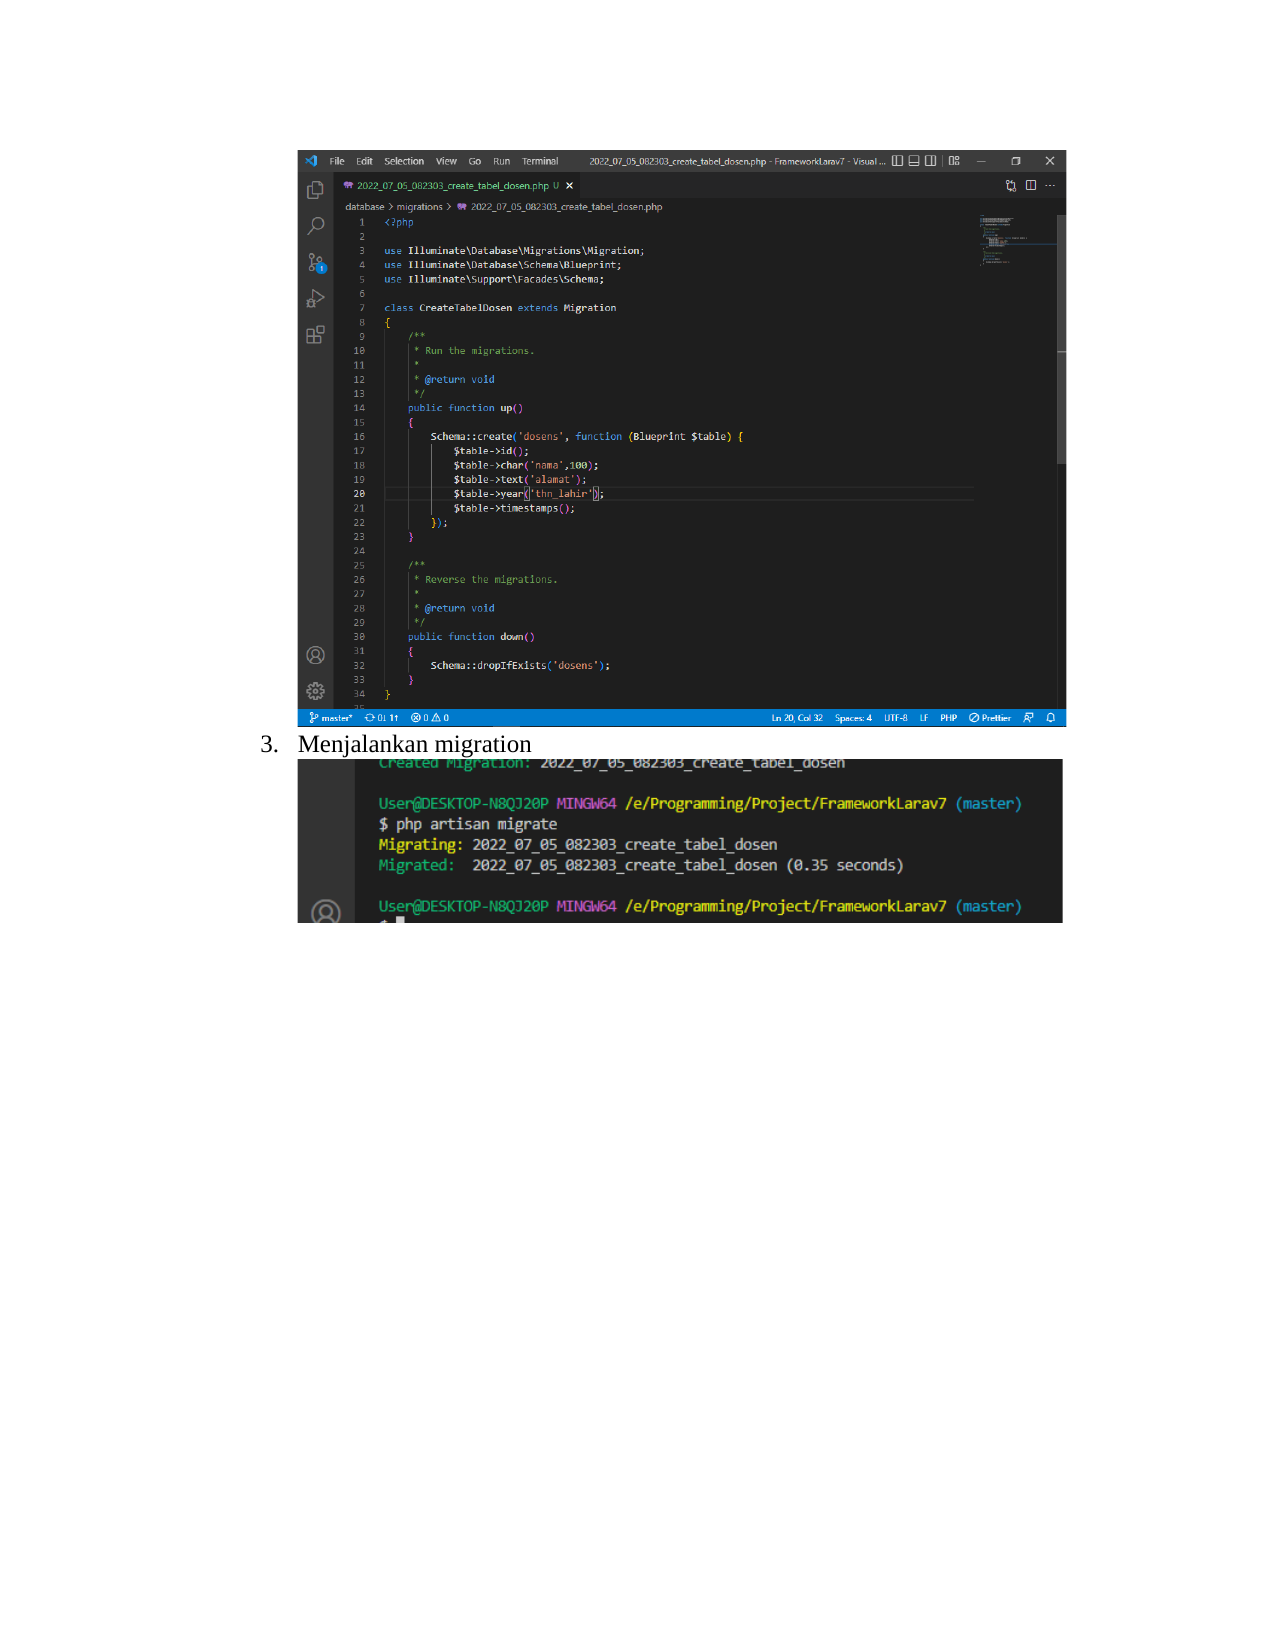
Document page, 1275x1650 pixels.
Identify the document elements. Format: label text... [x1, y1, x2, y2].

list Menjalankan migration [260, 729, 1125, 757]
picture [297, 759, 1063, 923]
picture [297, 150, 1067, 727]
